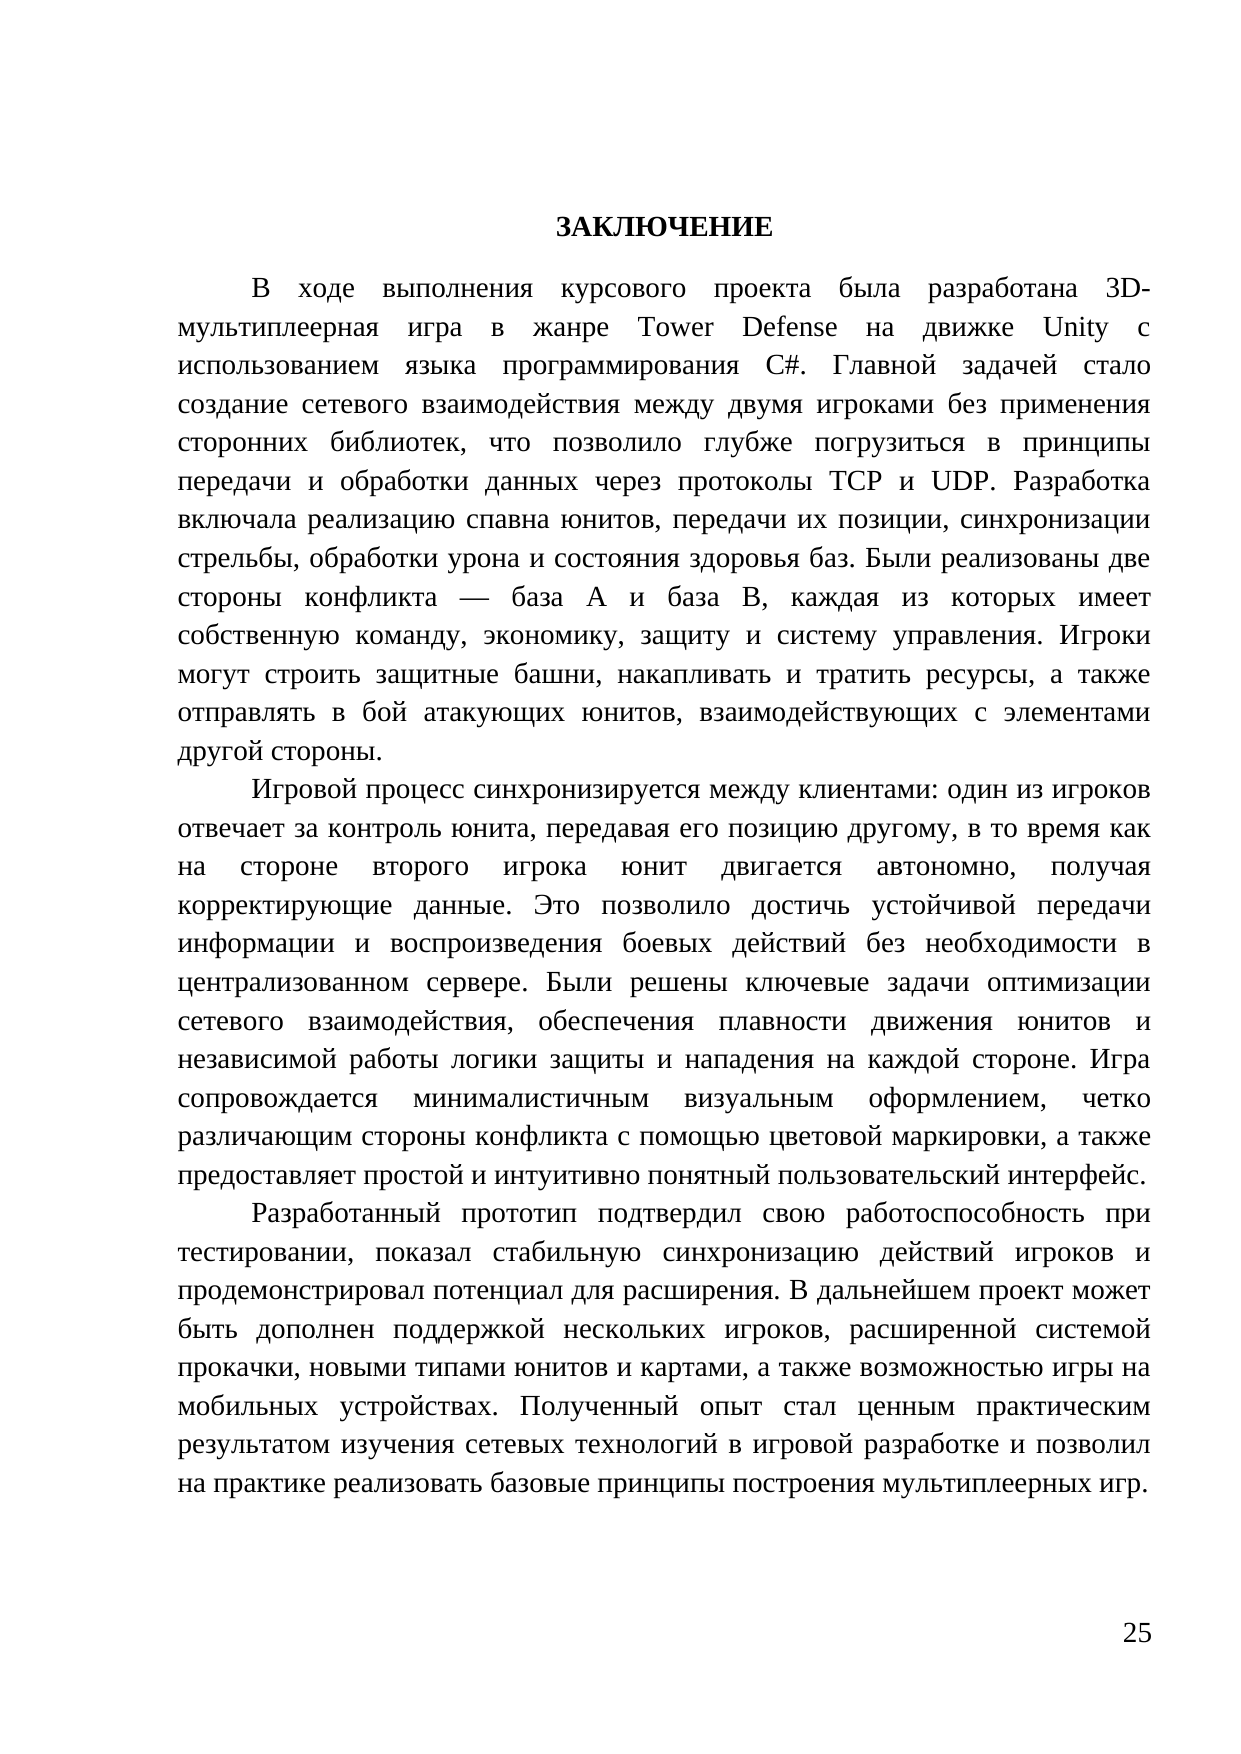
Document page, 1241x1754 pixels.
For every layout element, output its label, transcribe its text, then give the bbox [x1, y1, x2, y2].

text Игровой процесс синхронизируется между клиентами: один из игроков отвечает за контроль юнита, передавая его позицию другому, в то время как на стороне второго игрока юнит двигается автономно, получая корректирующие данные. Это позволило достичь устойчивой передачи информации и воспроизведения боевых действий без необходимости в централизованном сервере. Были решены ключевые задачи оптимизации сетевого взаимодействия, обеспечения плавности движения юнитов и независимой работы логики защиты и нападения на каждой стороне. Игра сопровождается минималистичным визуальным оформлением, четко различающим стороны конфликта с помощью цветовой маркировки, а также предоставляет простой и интуитивно понятный пользовательский интерфейс. [177, 771, 1152, 1190]
text Разработанный прототип подтвердил свою работоспособность при тестировании, показал стабильную синхронизацию действий игроков и продемонстрировал потенциал для расширения. В дальнейшем проект может быть дополнен поддержкой нескольких игроков, расширенной системой прокачки, новыми типами юнитов и картами, а также возможностью игры на мобильных устройствах. Полученный опыт стал ценным практическим результатом изучения сетевых технологий в игровой разработке и позволил на практике реализовать базовые принципы построения мультиплеерных игр. [177, 1195, 1152, 1499]
subtitle ЗАКЛЮЧЕНИЕ [177, 209, 1152, 242]
text В ходе выполнения курсового проекта была разработана 3D-мультиплеерная игра в жанре Tower Defense на движке Unity с использованием языка программирования C#. Главной задачей стало создание сетевого взаимодействия между двумя игроками без применения сторонних библиотек, что позволило глубже погрузиться в принципы передачи и обработки данных через протоколы TCP и UDP. Разработка включала реализацию спавна юнитов, передачи их позиции, синхронизации стрельбы, обработки урона и состояния здоровья баз. Были реализованы две стороны конфликта — база A и база B, каждая из которых имеет собственную команду, экономику, защиту и систему управления. Игроки могут строить защитные башни, накапливать и тратить ресурсы, а также отправлять в бой атакующих юнитов, взаимодействующих с элементами другой стороны. [177, 270, 1152, 766]
